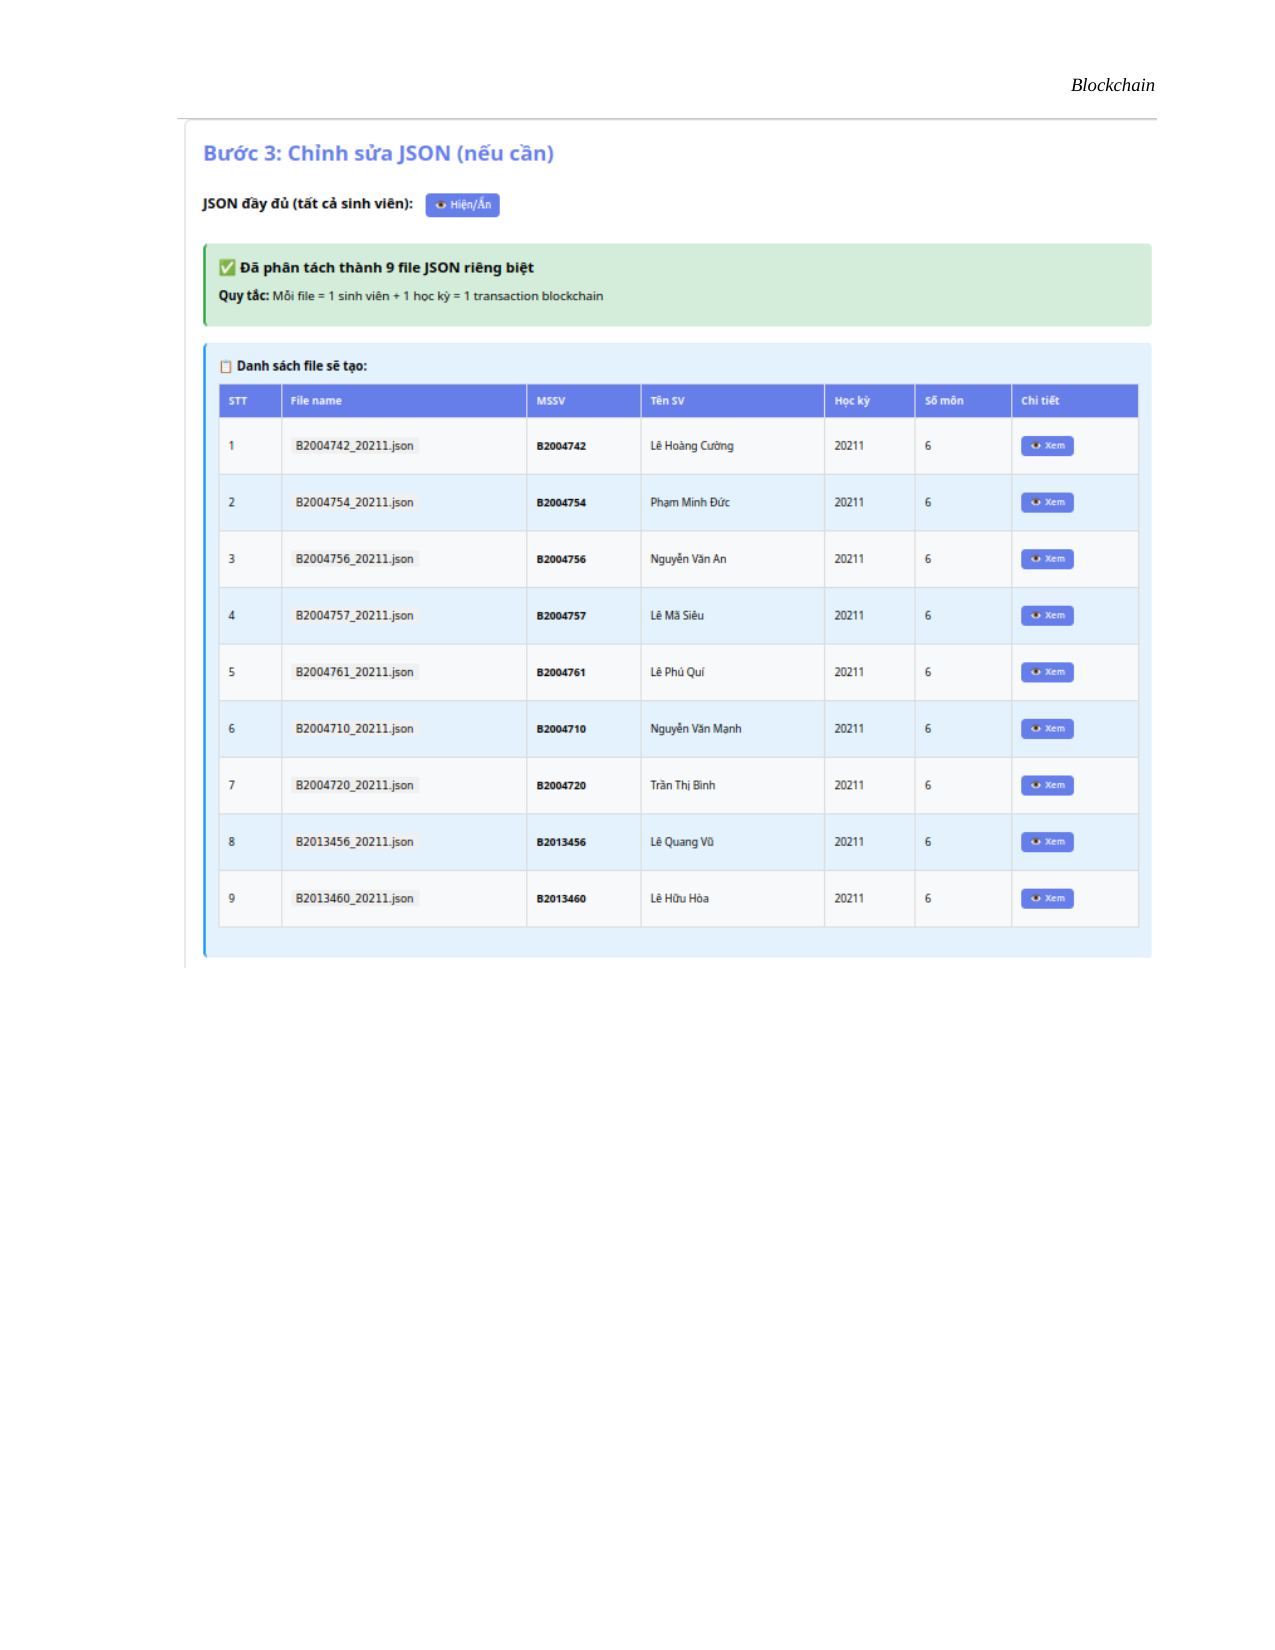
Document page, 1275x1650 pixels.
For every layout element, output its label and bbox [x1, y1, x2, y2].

picture [177, 118, 1157, 968]
